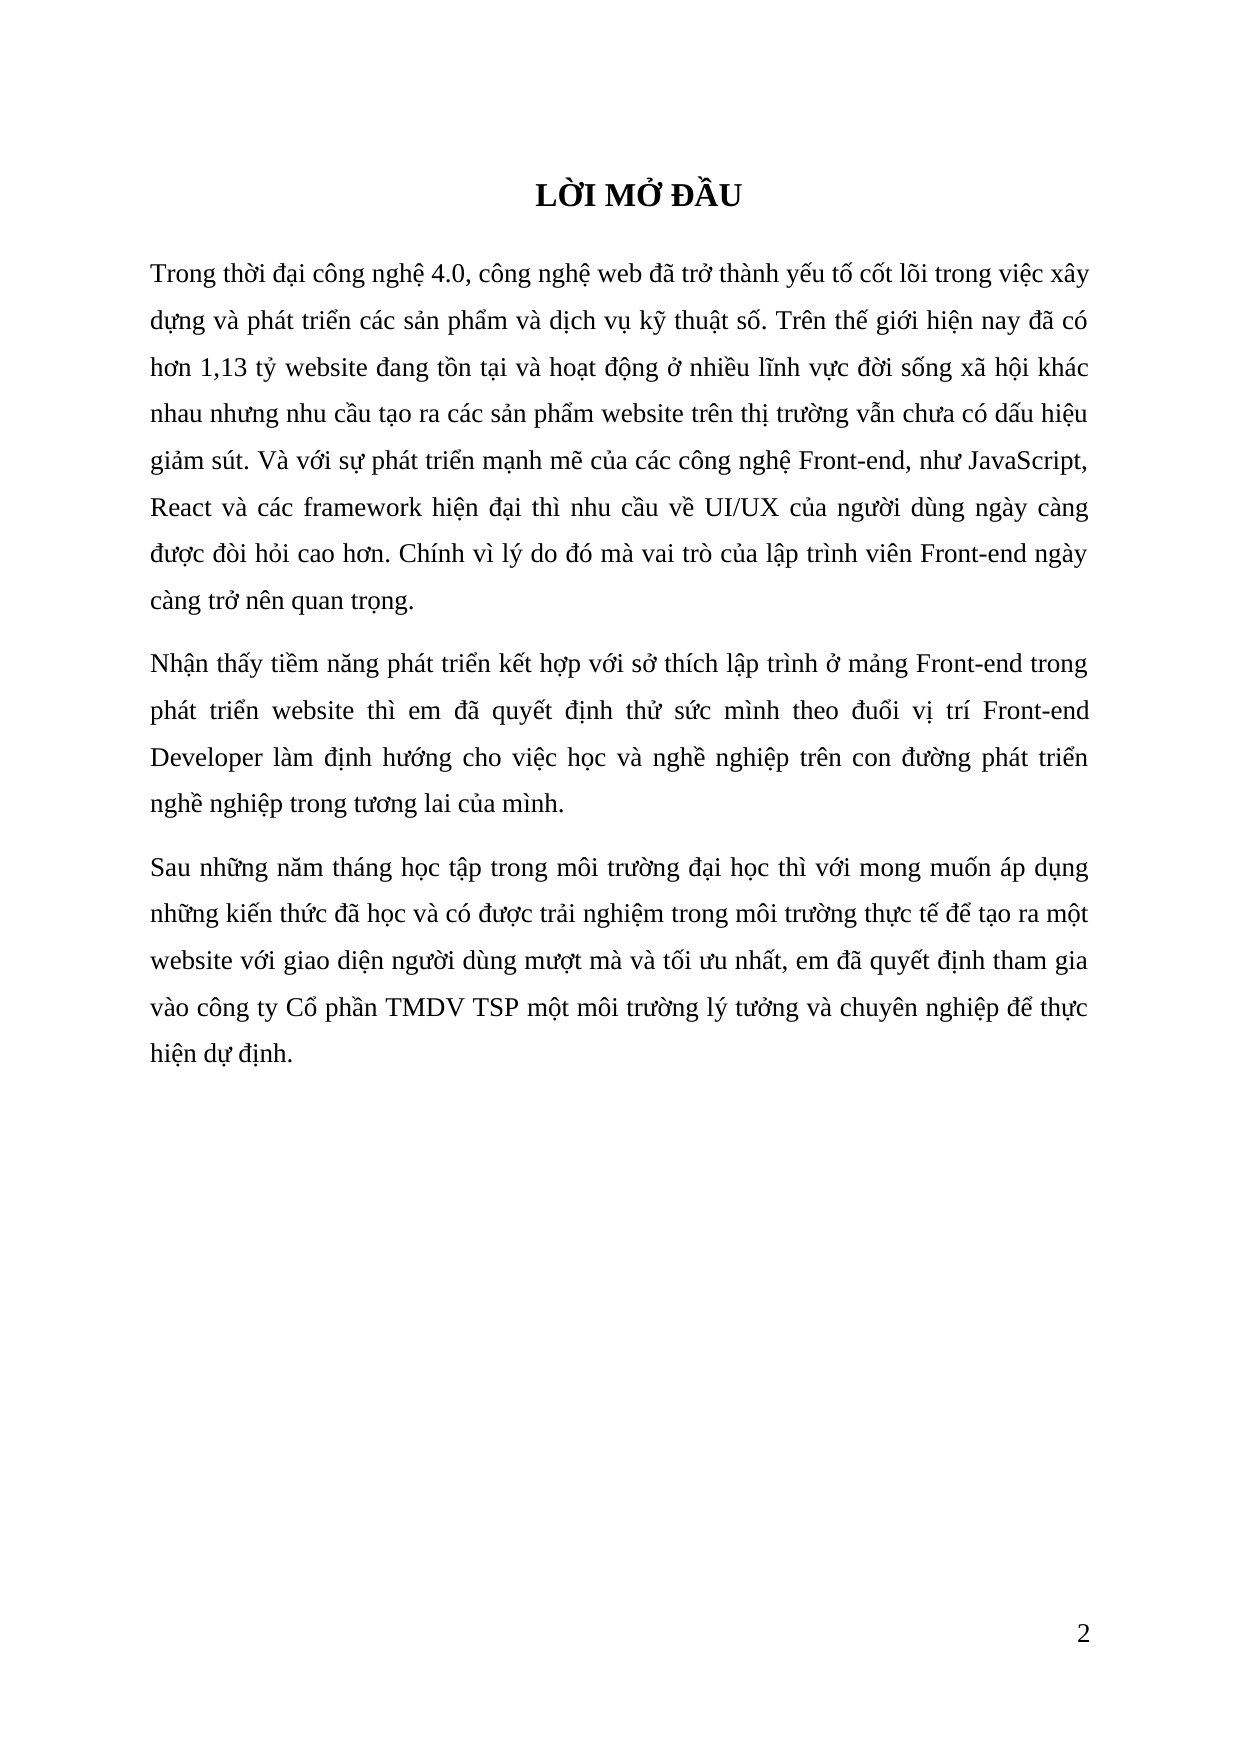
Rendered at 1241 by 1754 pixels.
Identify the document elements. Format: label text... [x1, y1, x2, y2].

text Trong thời đại công nghệ 4.0, công nghệ web đã trở thành yếu tố cốt lõi trong việc xây dựng và phát triển các sản phẩm và dịch vụ kỹ thuật số. Trên thế giới hiện nay đã có hơn 1,13 tỷ website đang tồn tại và hoạt động ở nhiều lĩnh vực đời sống xã hội khác nhau nhưng nhu cầu tạo ra các sản phẩm website trên thị trường vẫn chưa có dấu hiệu giảm sút. Và với sự phát triển mạnh mẽ của các công nghệ Front-end, như JavaScript, React và các framework hiện đại thì nhu cầu về UI/UX của người dùng ngày càng được đòi hỏi cao hơn. Chính vì lý do đó mà vai trò của lập trình viên Front-end ngày càng trở nên quan trọng. [150, 257, 1090, 615]
text Nhận thấy tiềm năng phát triển kết hợp với sở thích lập trình ở mảng Front-end trong phát triển website thì em đã quyết định thử sức mình theo đuổi vị trí Front-end Developer làm định hướng cho việc học và nghề nghiệp trên con đường phát triển nghề nghiệp trong tương lai của mình. [150, 647, 1090, 819]
subtitle LỜI MỞ ĐẦU [187, 175, 1090, 213]
text Sau những năm tháng học tập trong môi trường đại học thì với mong muốn áp dụng những kiến thức đã học và có được trải nghiệm trong môi trường thực tế để tạo ra một website với giao diện người dùng mượt mà và tối ưu nhất, em đã quyết định tham gia vào công ty Cổ phần TMDV TSP một môi trường lý tưởng và chuyên nghiệp để thực hiện dự định. [150, 851, 1090, 1069]
